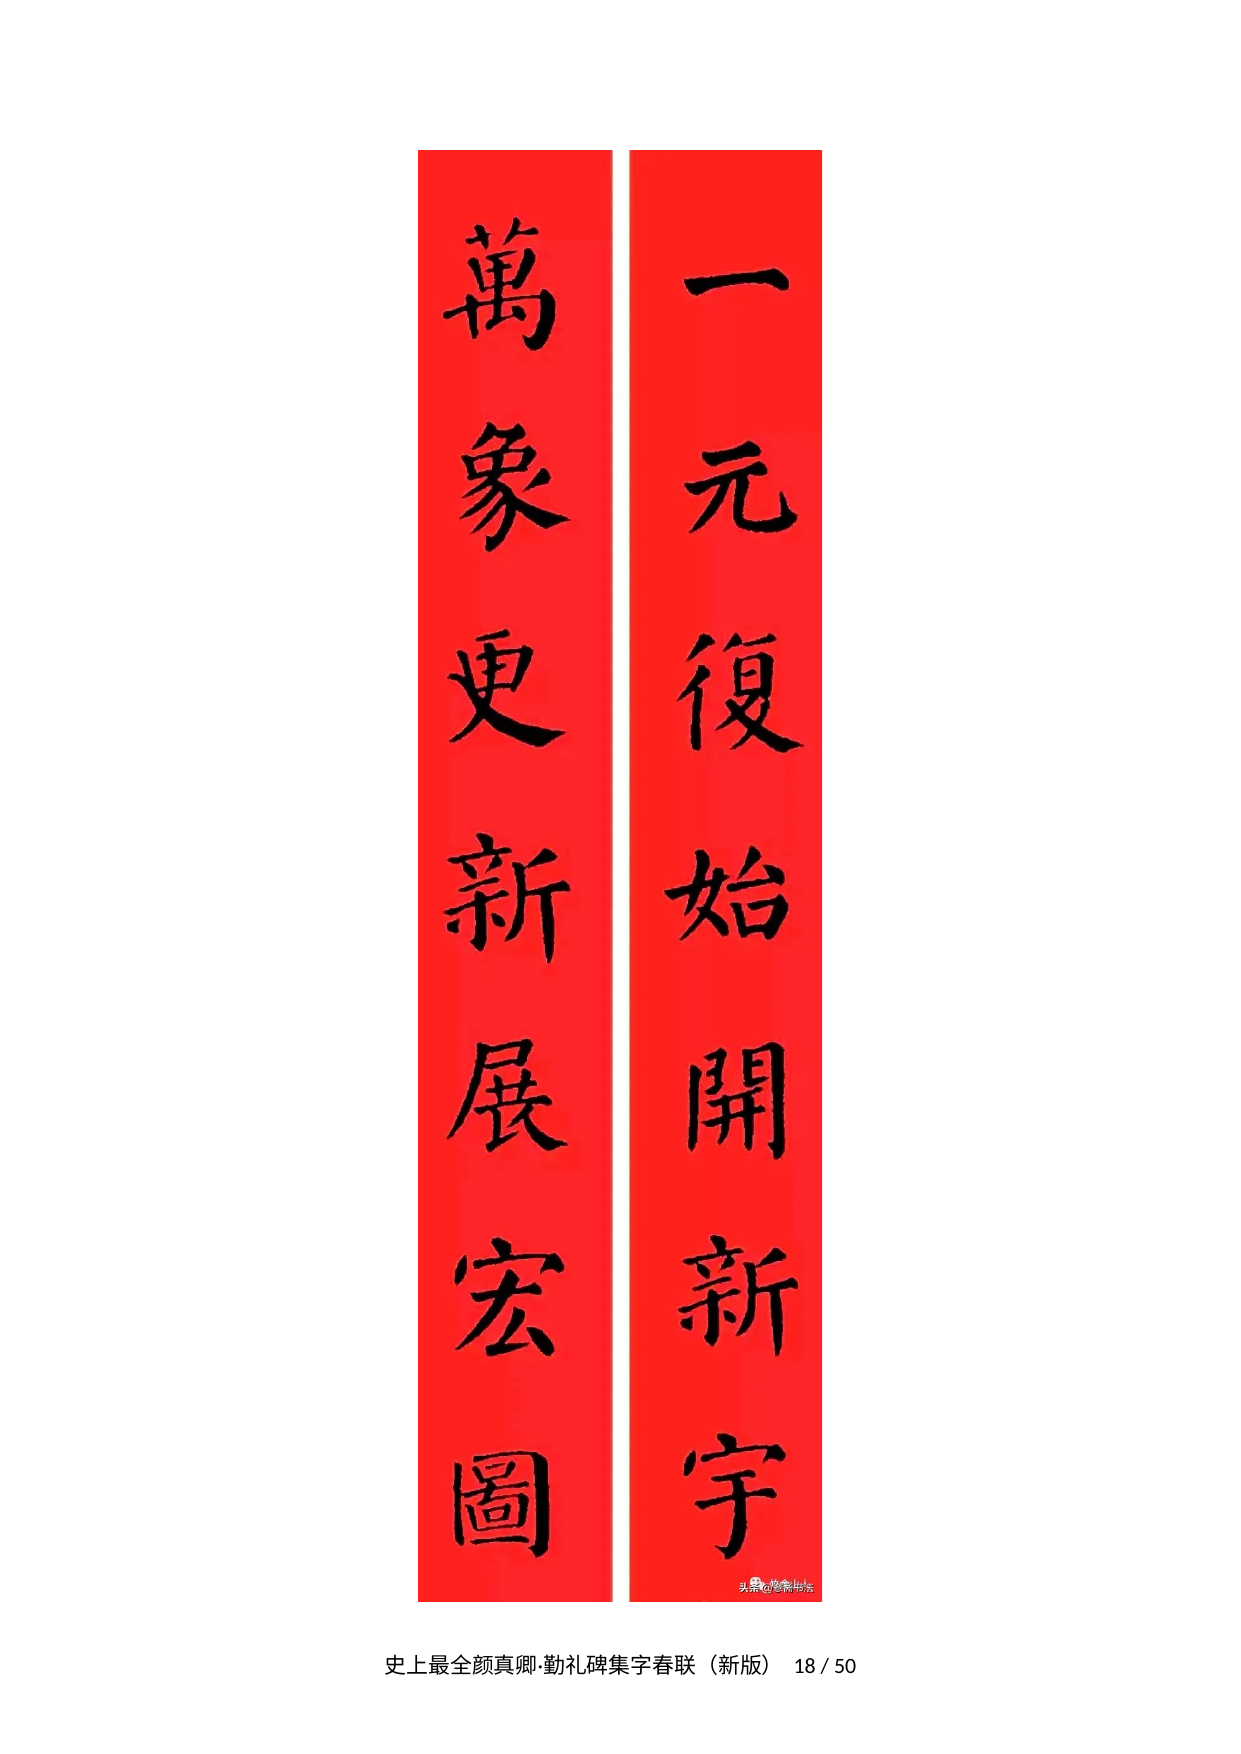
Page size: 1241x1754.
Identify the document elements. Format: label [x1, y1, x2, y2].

picture [418, 150, 823, 1602]
